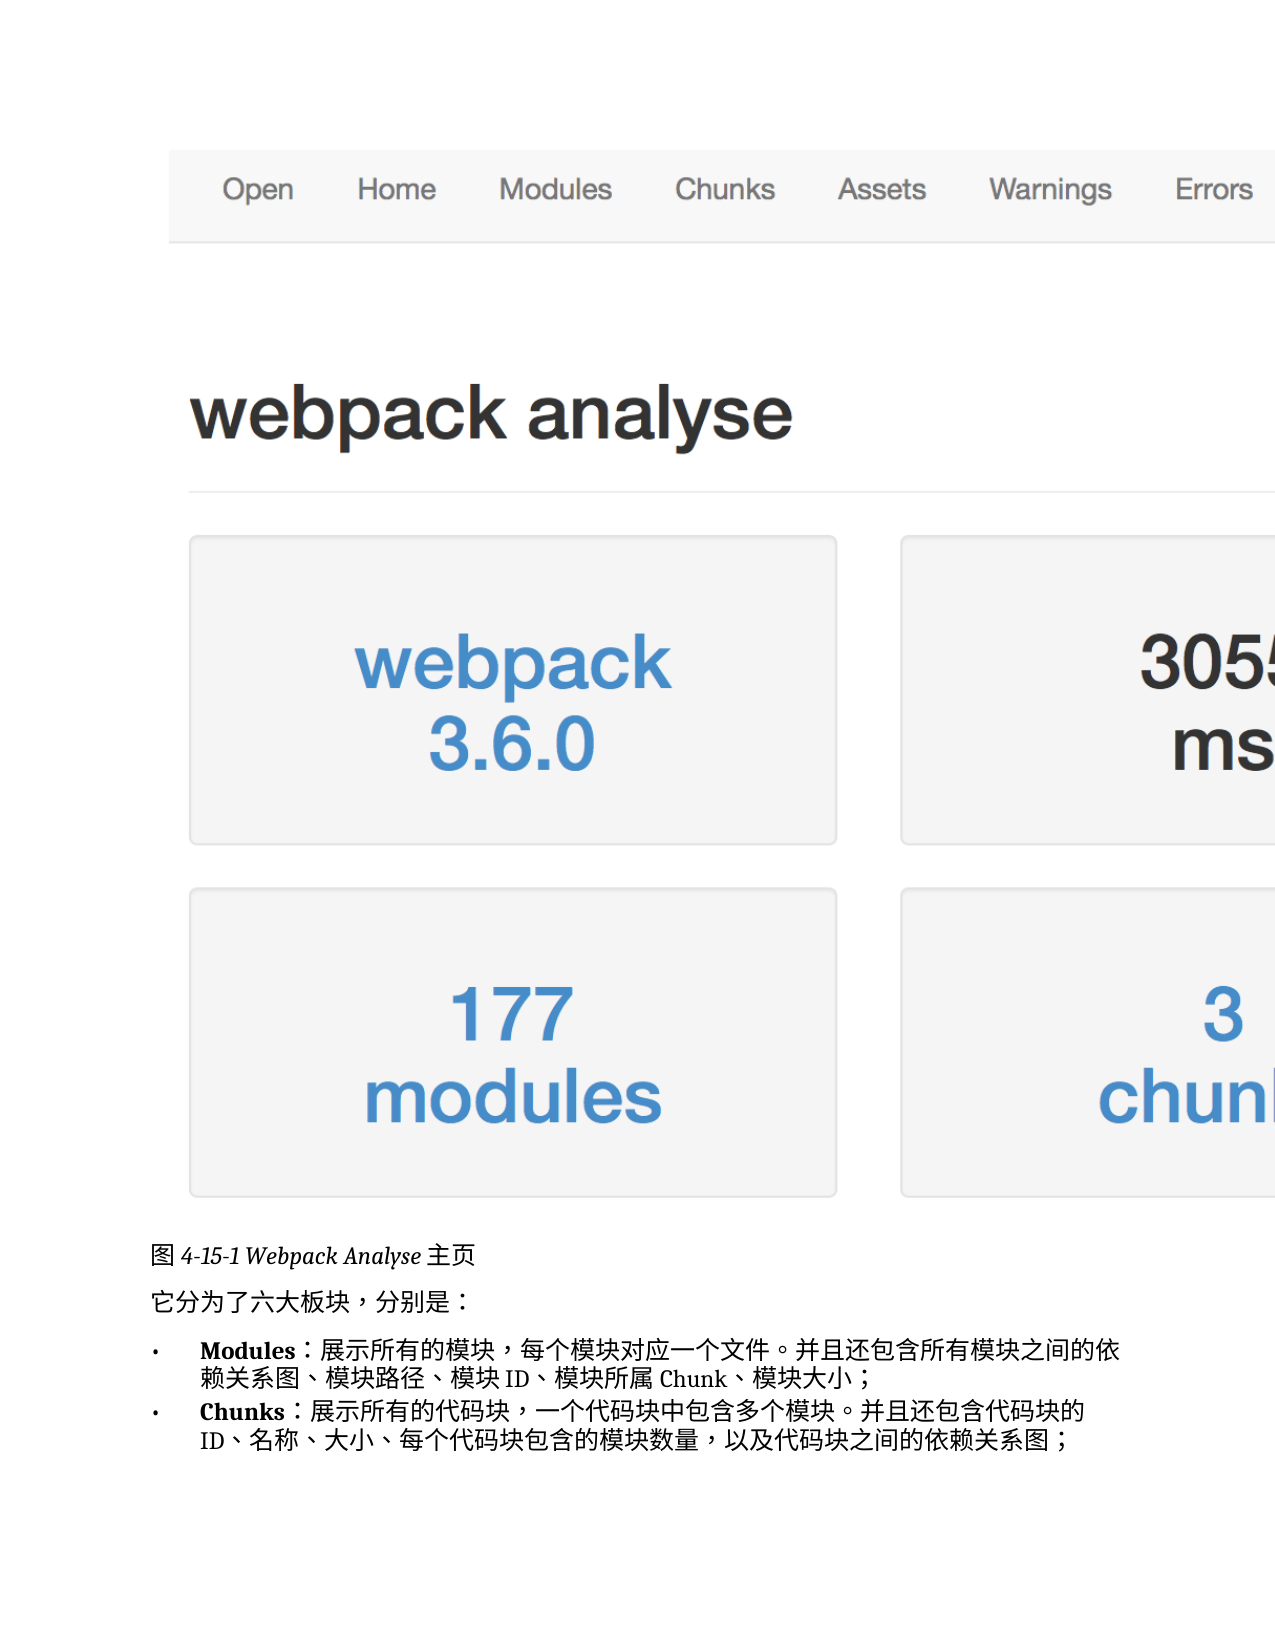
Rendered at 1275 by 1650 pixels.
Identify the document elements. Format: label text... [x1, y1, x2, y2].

list Modules：展示所有的模块，每个模块对应一个文件。并且还包含所有模块之间的依赖关系图、模块路径、模块ID、模块所属 Chunk、模块大小； [150, 1337, 1125, 1394]
text 图 4-15-1 Webpack Analyse 主页 [150, 1242, 1125, 1270]
picture [168, 150, 1275, 1223]
text 它分为了六大板块，分别是： [150, 1289, 1125, 1318]
list Chunks：展示所有的代码块，一个代码块中包含多个模块。并且还包含代码块的ID、名称、大小、每个代码块包含的模块数量，以及代码块之间的依赖关系图； [150, 1398, 1125, 1455]
